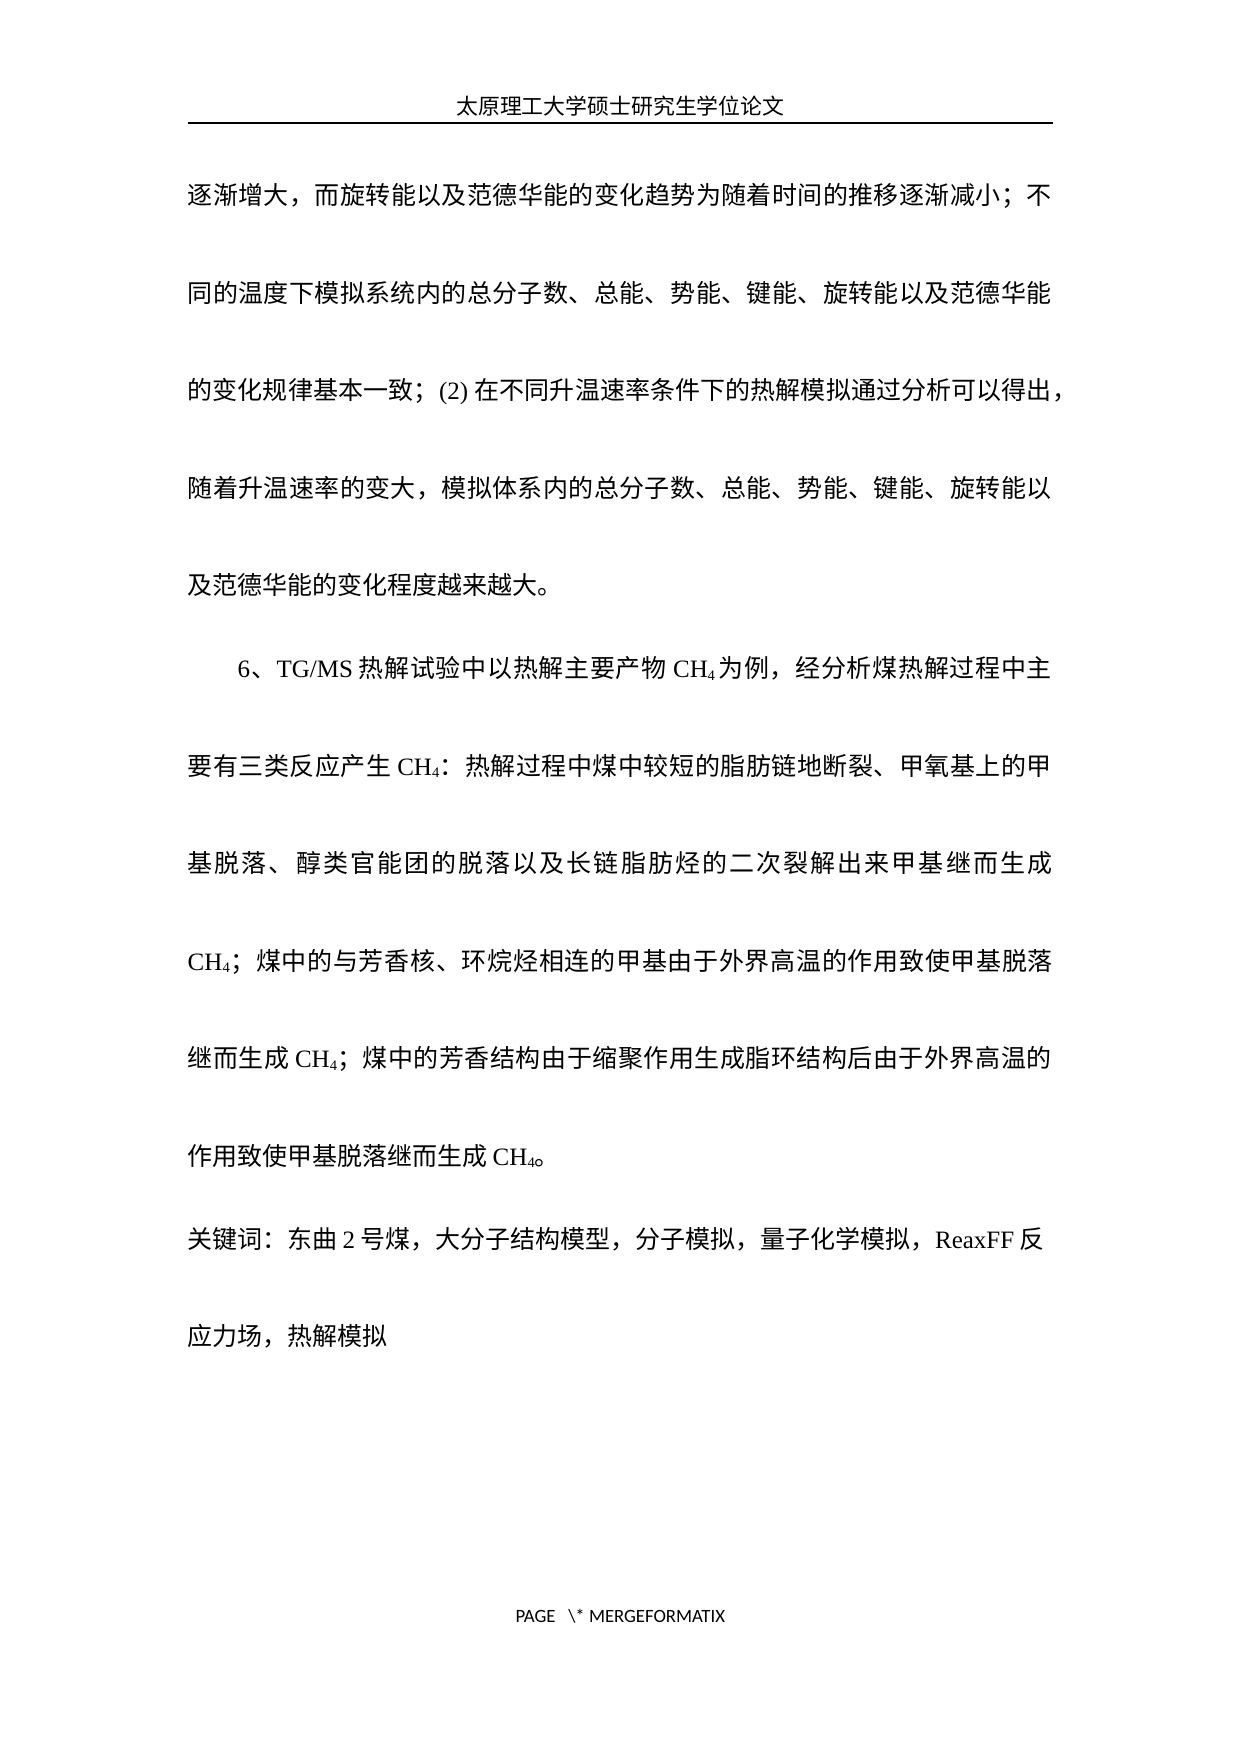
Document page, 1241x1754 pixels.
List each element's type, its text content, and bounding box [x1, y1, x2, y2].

text 关键词：东曲2号煤，大分子结构模型，分子模拟，量子化学模拟，ReaxFF反应力场，热解模拟 [187, 1205, 1053, 1367]
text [187, 161, 1053, 616]
text 6、TG/MS热解试验中以热解主要产物CH4为例，经分析煤热解过程中主要有三类反应产生CH4：热解过程中煤中较短的脂肪链地断裂、甲氧基上的甲基脱落、醇类官能团的脱落以及长链脂肪烃的二次裂解出来甲基继而生成CH4；煤中的与芳香核、环烷烃相连的甲基由于外界高温的作用致使甲基脱落继而生成CH4；煤中的芳香结构由于缩聚作用生成脂环结构后由于外界高温的作用致使甲基脱落继而生成CH4。 [187, 634, 1053, 1187]
